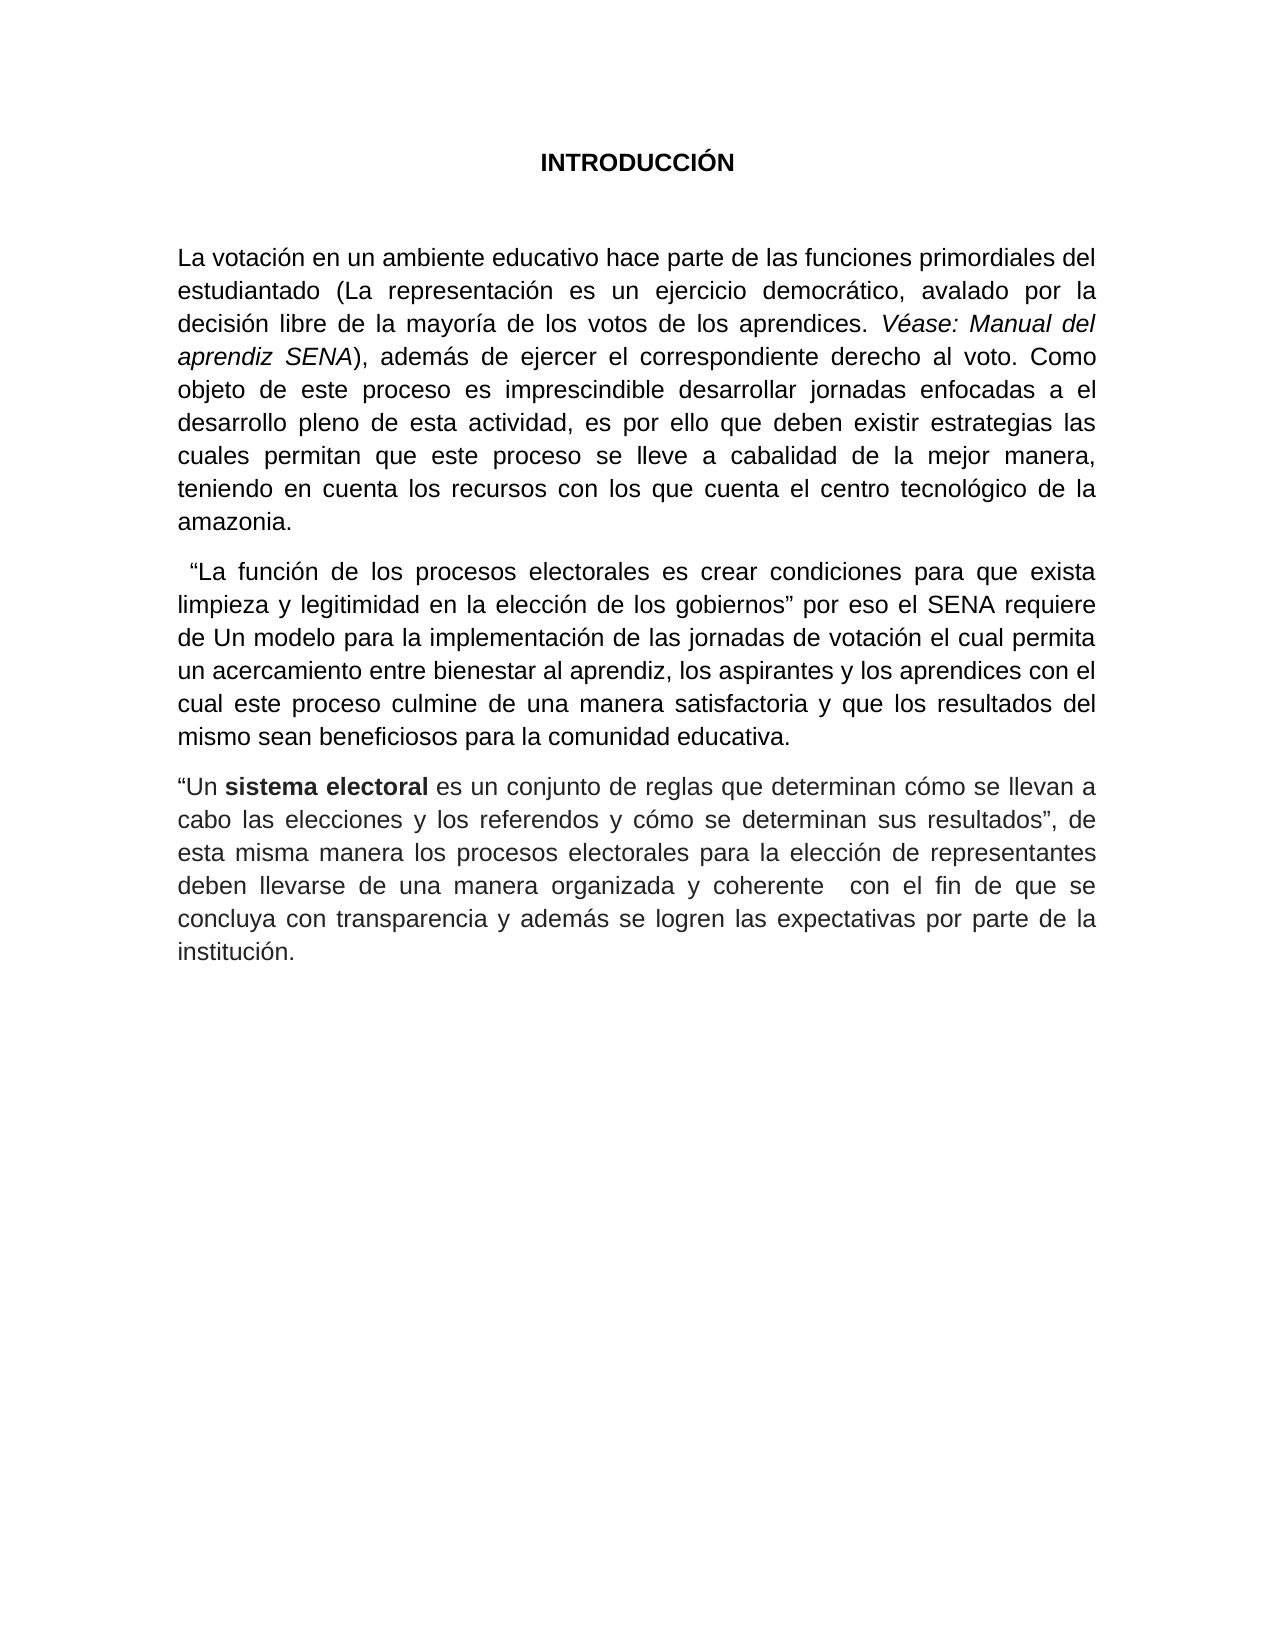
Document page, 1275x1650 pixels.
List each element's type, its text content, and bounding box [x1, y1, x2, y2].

text INTRODUCCIÓN [177, 148, 1098, 176]
text “La función de los procesos electorales es crear condiciones para que exista limpieza y legitimidad en la elección de los gobiernos” por eso el SENA requiere de Un modelo para la implementación de las jornadas de votación el cual permita un acercamiento entre bienestar al aprendiz, los aspirantes y los aprendices con el cual este proceso culmine de una manera satisfactoria y que los resultados del mismo sean beneficiosos para la comunidad educativa. [177, 557, 1098, 751]
text “Un sistema electoral es un conjunto de reglas que determinan cómo se llevan a cabo las elecciones y los referendos y cómo se determinan sus resultados”, de esta misma manera los procesos electorales para la elección de representantes deben llevarse de una manera organizada y coherente con el fin de que se concluya con transparencia y además se logren las expectativas por parte de la institución. [177, 932, 1098, 966]
text La votación en un ambiente educativo hace parte de las funciones primordiales del estudiantado (La representación es un ejercicio democrático, avalado por la decisión libre de la mayoría de los votos de los aprendices. Véase: Manual del aprendiz SENA), además de ejercer el correspondiente derecho al voto. Como objeto de este proceso es imprescindible desarrollar jornadas enfocadas a el desarrollo pleno de esta actividad, es por ello que deben existir estrategias las cuales permitan que este proceso se lleve a cabalidad de la mejor manera, teniendo en cuenta los recursos con los que cuenta el centro tecnológico de la amazonia. [177, 243, 1098, 536]
text “Un sistema electoral es un conjunto de reglas que determinan cómo se llevan a cabo las elecciones y los referendos y cómo se determinan sus resultados”, de esta misma manera los procesos electorales para la elección de representantes deben llevarse de una manera organizada y coherente con el fin de que se concluya con transparencia y además se logren las expectativas por parte de la institución. [177, 772, 1098, 805]
